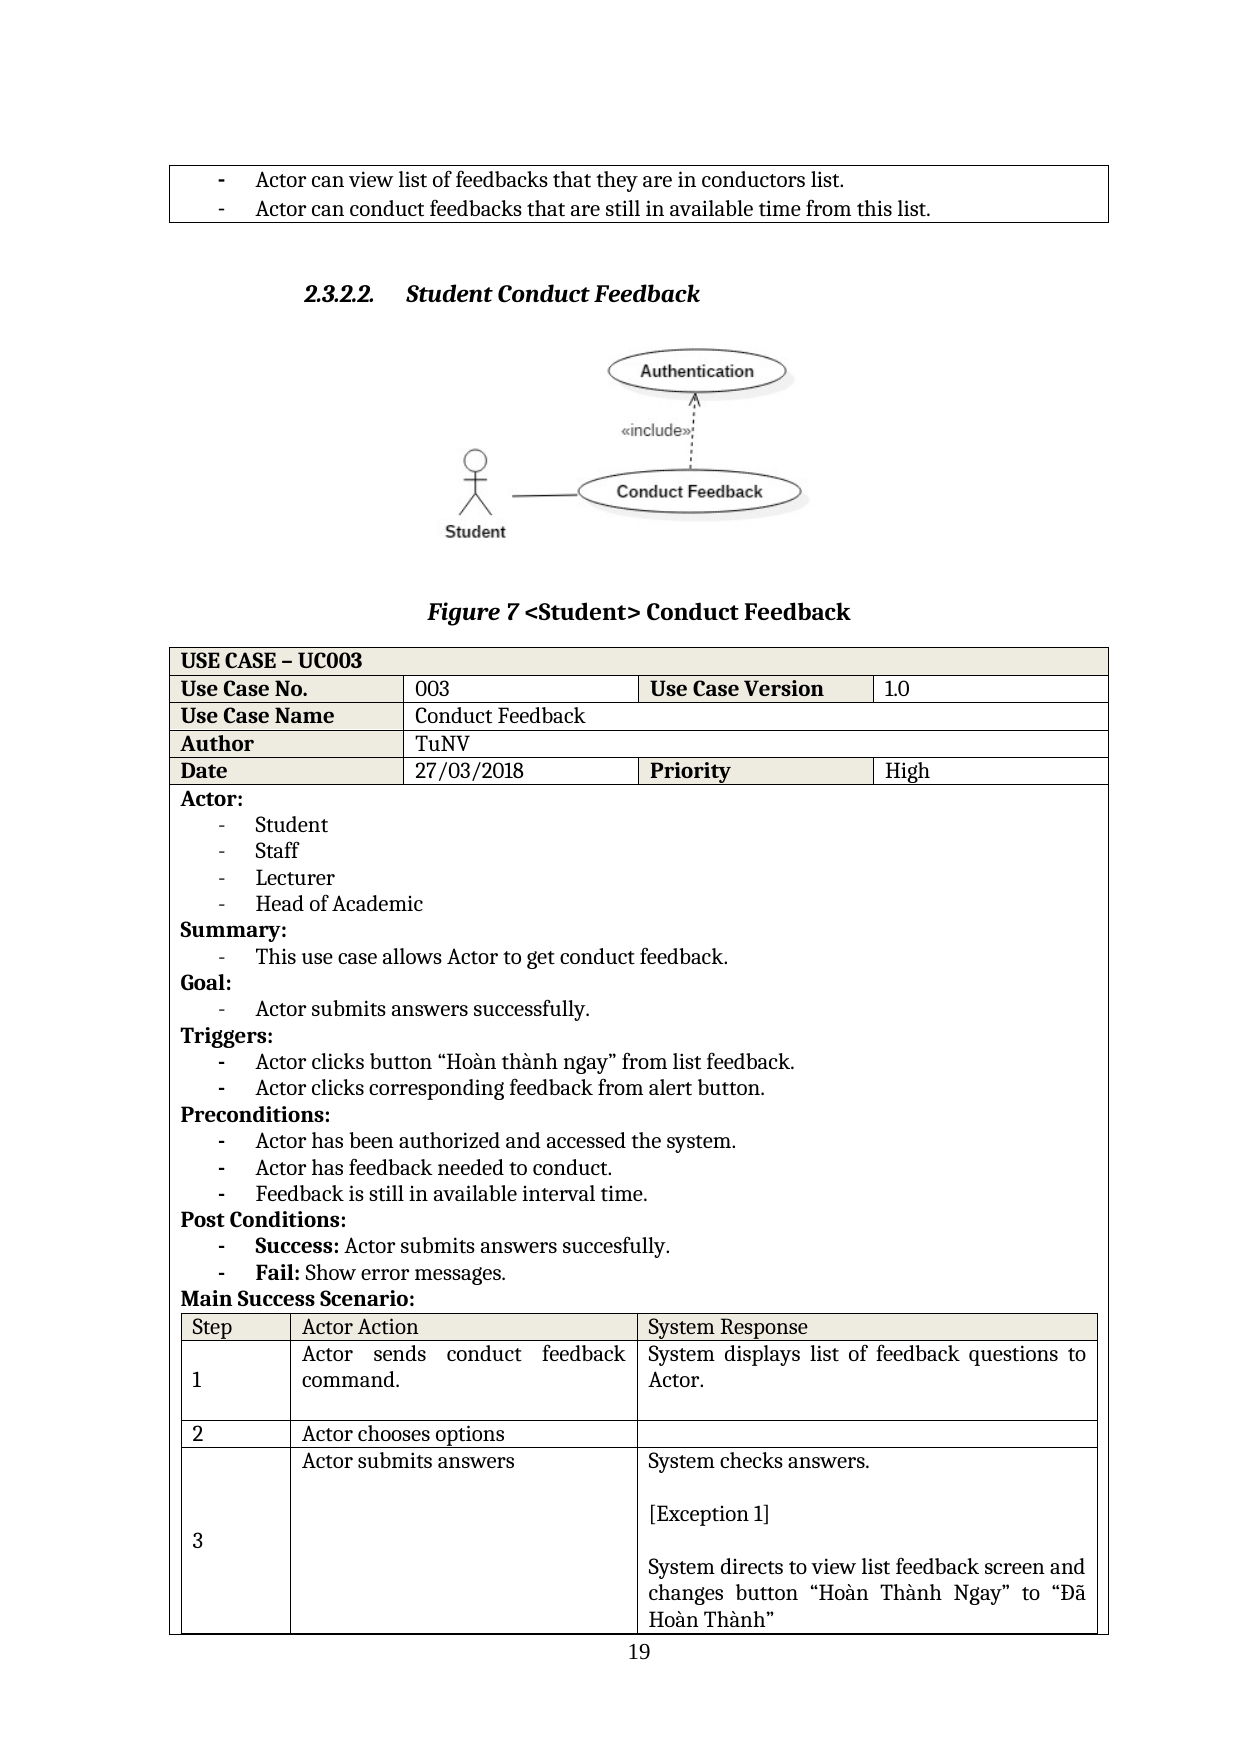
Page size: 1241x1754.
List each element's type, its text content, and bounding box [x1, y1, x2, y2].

list Student Conduct Feedback [304, 280, 1171, 309]
text Figure 7 <Student> Conduct Feedback [106, 598, 1171, 626]
picture [427, 337, 851, 598]
table_cell Priority [639, 758, 873, 784]
table_header USE CASE – UC003 [170, 648, 1108, 675]
table_cell Date [170, 758, 403, 784]
table_cell Conduct Feedback [404, 703, 1108, 729]
table_cell High [874, 758, 1108, 784]
table_cell Use Case No. [170, 676, 403, 702]
table_cell Use Case Name [170, 703, 403, 729]
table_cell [170, 166, 1108, 222]
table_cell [170, 785, 1108, 1634]
table_cell Use Case Version [639, 676, 873, 702]
table_cell 1.0 [874, 676, 1108, 702]
table_cell Author [170, 731, 403, 757]
table_cell 27/03/2018 [404, 758, 638, 784]
table_cell TuNV [404, 731, 1108, 757]
table_cell 003 [404, 676, 638, 702]
